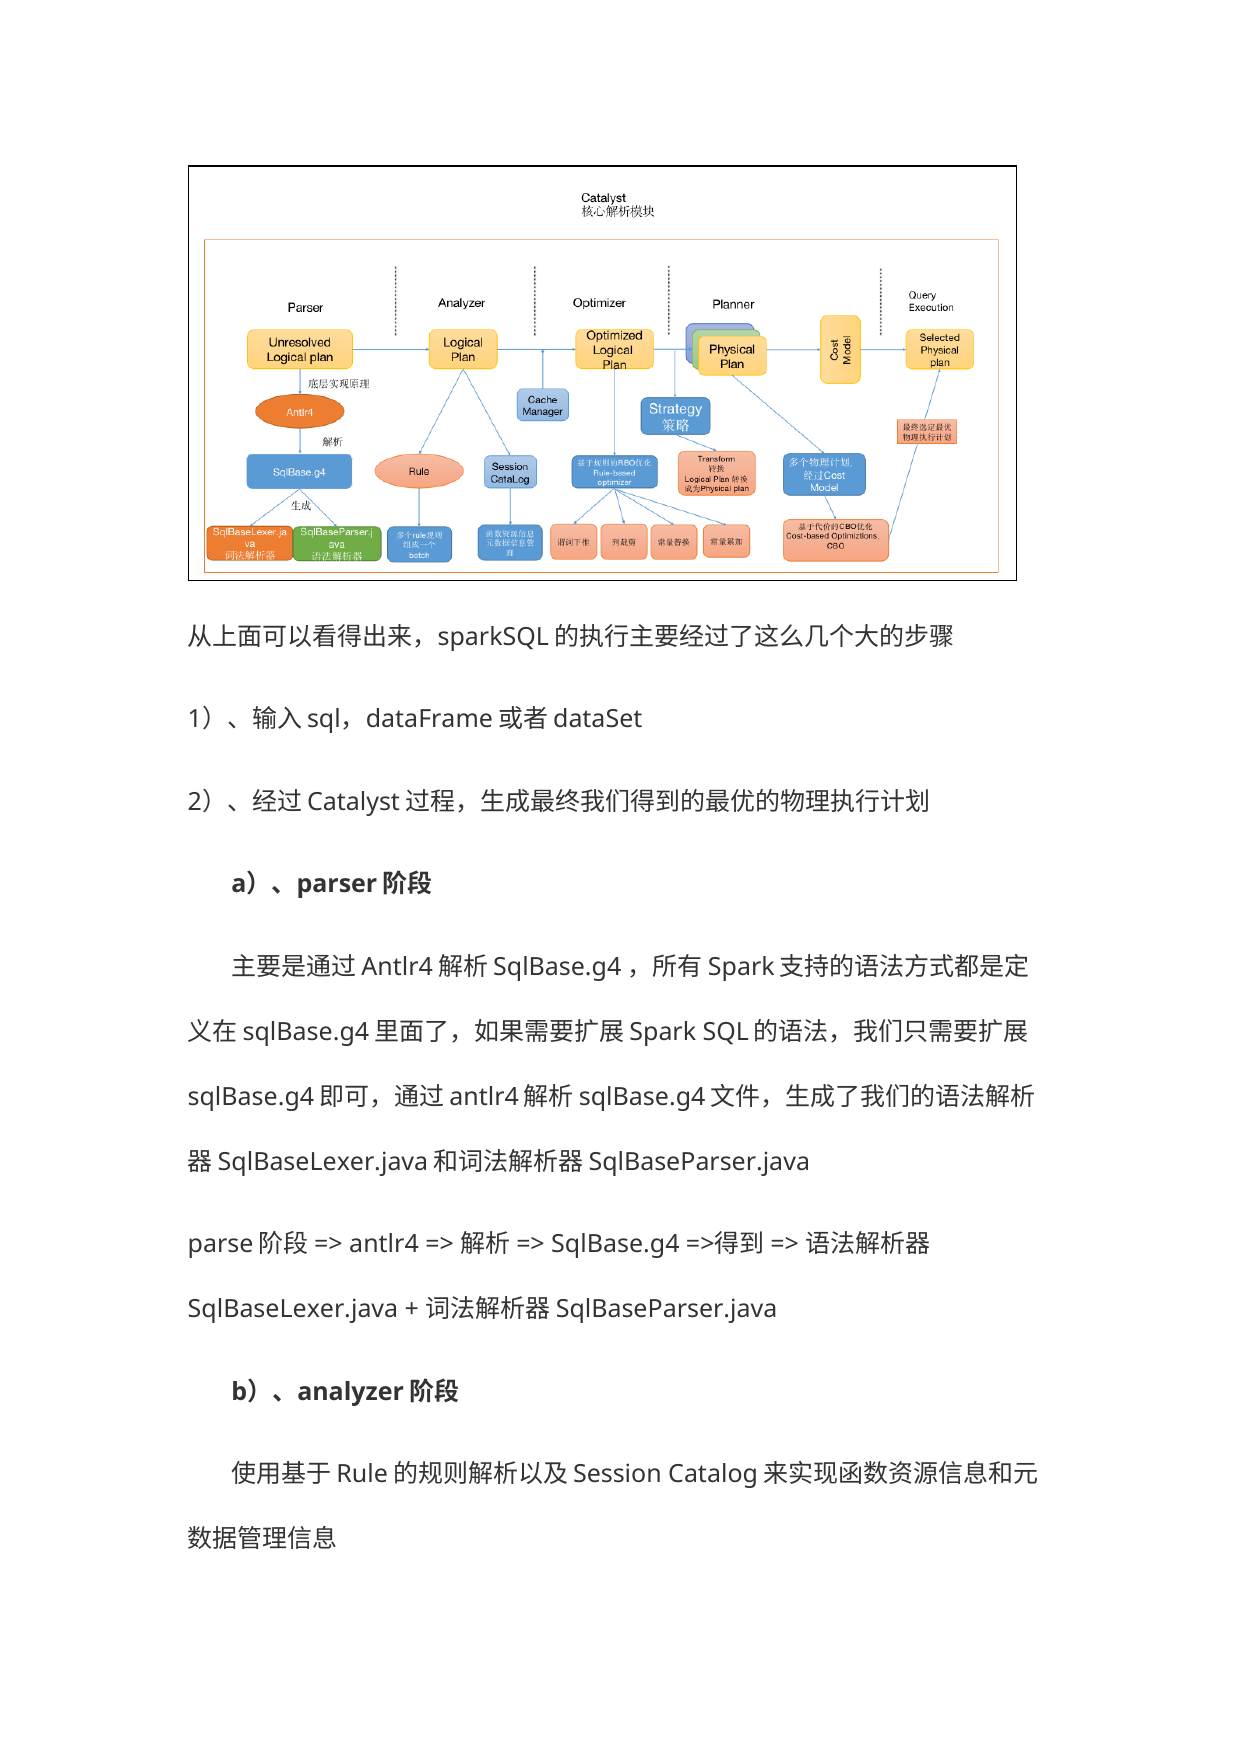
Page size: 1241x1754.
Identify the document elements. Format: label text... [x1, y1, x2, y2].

text 2）、经过Catalyst过程，生成最终我们得到的最优的物理执行计划 [187, 767, 1053, 832]
text b）、analyzer阶段 [187, 1357, 1053, 1422]
text parse阶段 => antlr4 => 解析 => SqlBase.g4 =>得到 => 语法解析器SqlBaseLexer.java + 词法解析器SqlBaseParser.java [187, 1209, 1053, 1339]
text 主要是通过Antlr4解析SqlBase.g4 ，所有Spark支持的语法方式都是定义在sqlBase.g4里面了，如果需要扩展Spark SQL的语法，我们只需要扩展sqlBase.g4即可，通过antlr4解析sqlBase.g4文件，生成了我们的语法解析器SqlBaseLexer.java和词法解析器SqlBaseParser.java [187, 932, 1053, 1192]
text 1）、输入sql，dataFrame或者dataSet [187, 684, 1053, 749]
picture [189, 167, 1016, 580]
text 使用基于Rule的规则解析以及Session Catalog来实现函数资源信息和元数据管理信息 [187, 1439, 1053, 1569]
text 从上面可以看得出来，sparkSQL的执行主要经过了这么几个大的步骤 [187, 602, 1053, 667]
text a）、parser阶段 [187, 849, 1053, 914]
